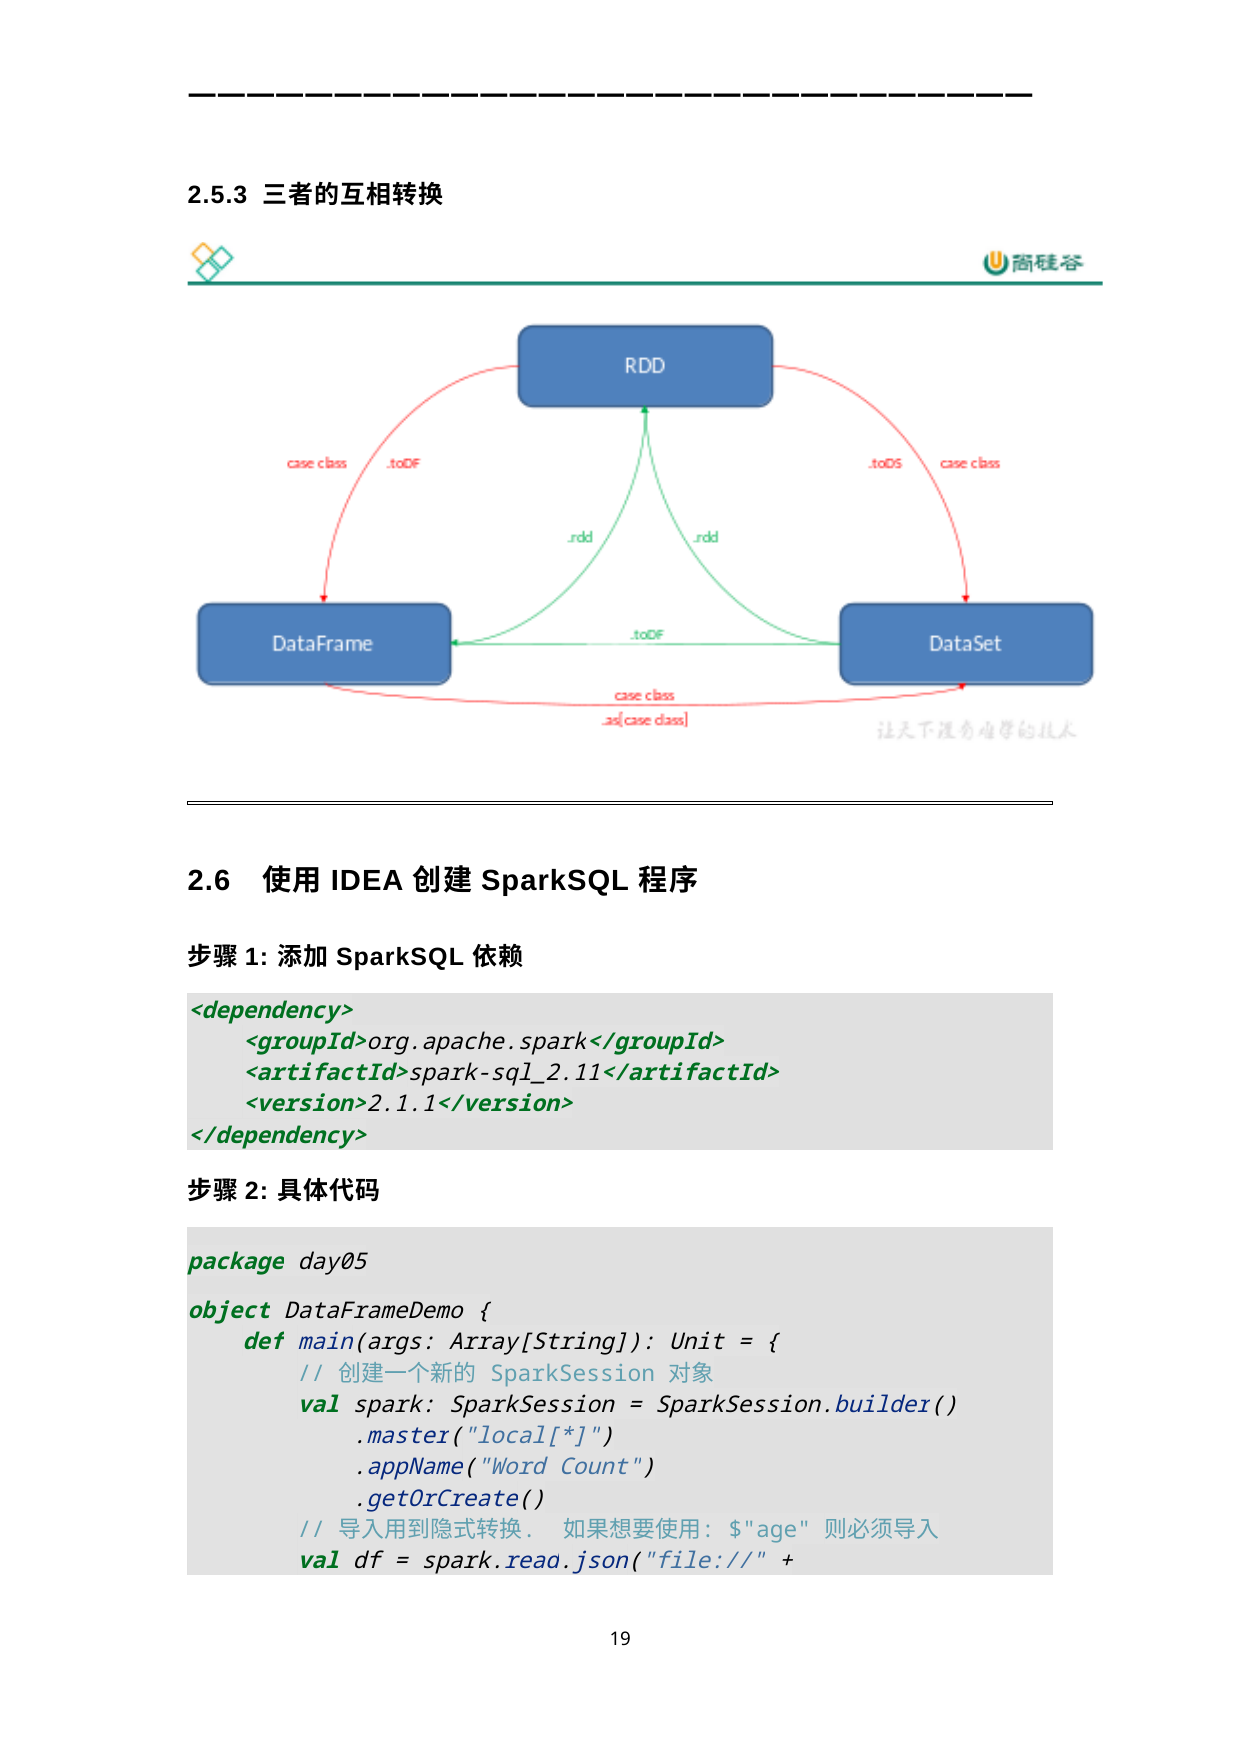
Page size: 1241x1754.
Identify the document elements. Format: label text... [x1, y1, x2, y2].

subtitle 步骤2: 具体代码 [187, 1156, 1053, 1221]
subtitle 步骤1: 添加 SparkSQL 依赖 [187, 922, 1053, 987]
subtitle 三者的互相转换 [187, 160, 1053, 225]
text <dependency> <groupId>org.apache.spark</groupId> <artifactId>spark-sql_2.11</artifactId> <version>2.1.1</version> </dependency> [187, 993, 1053, 1150]
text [187, 1227, 1053, 1575]
subtitle 使用 IDEA 创建 SparkSQL 程序 [187, 845, 1053, 910]
